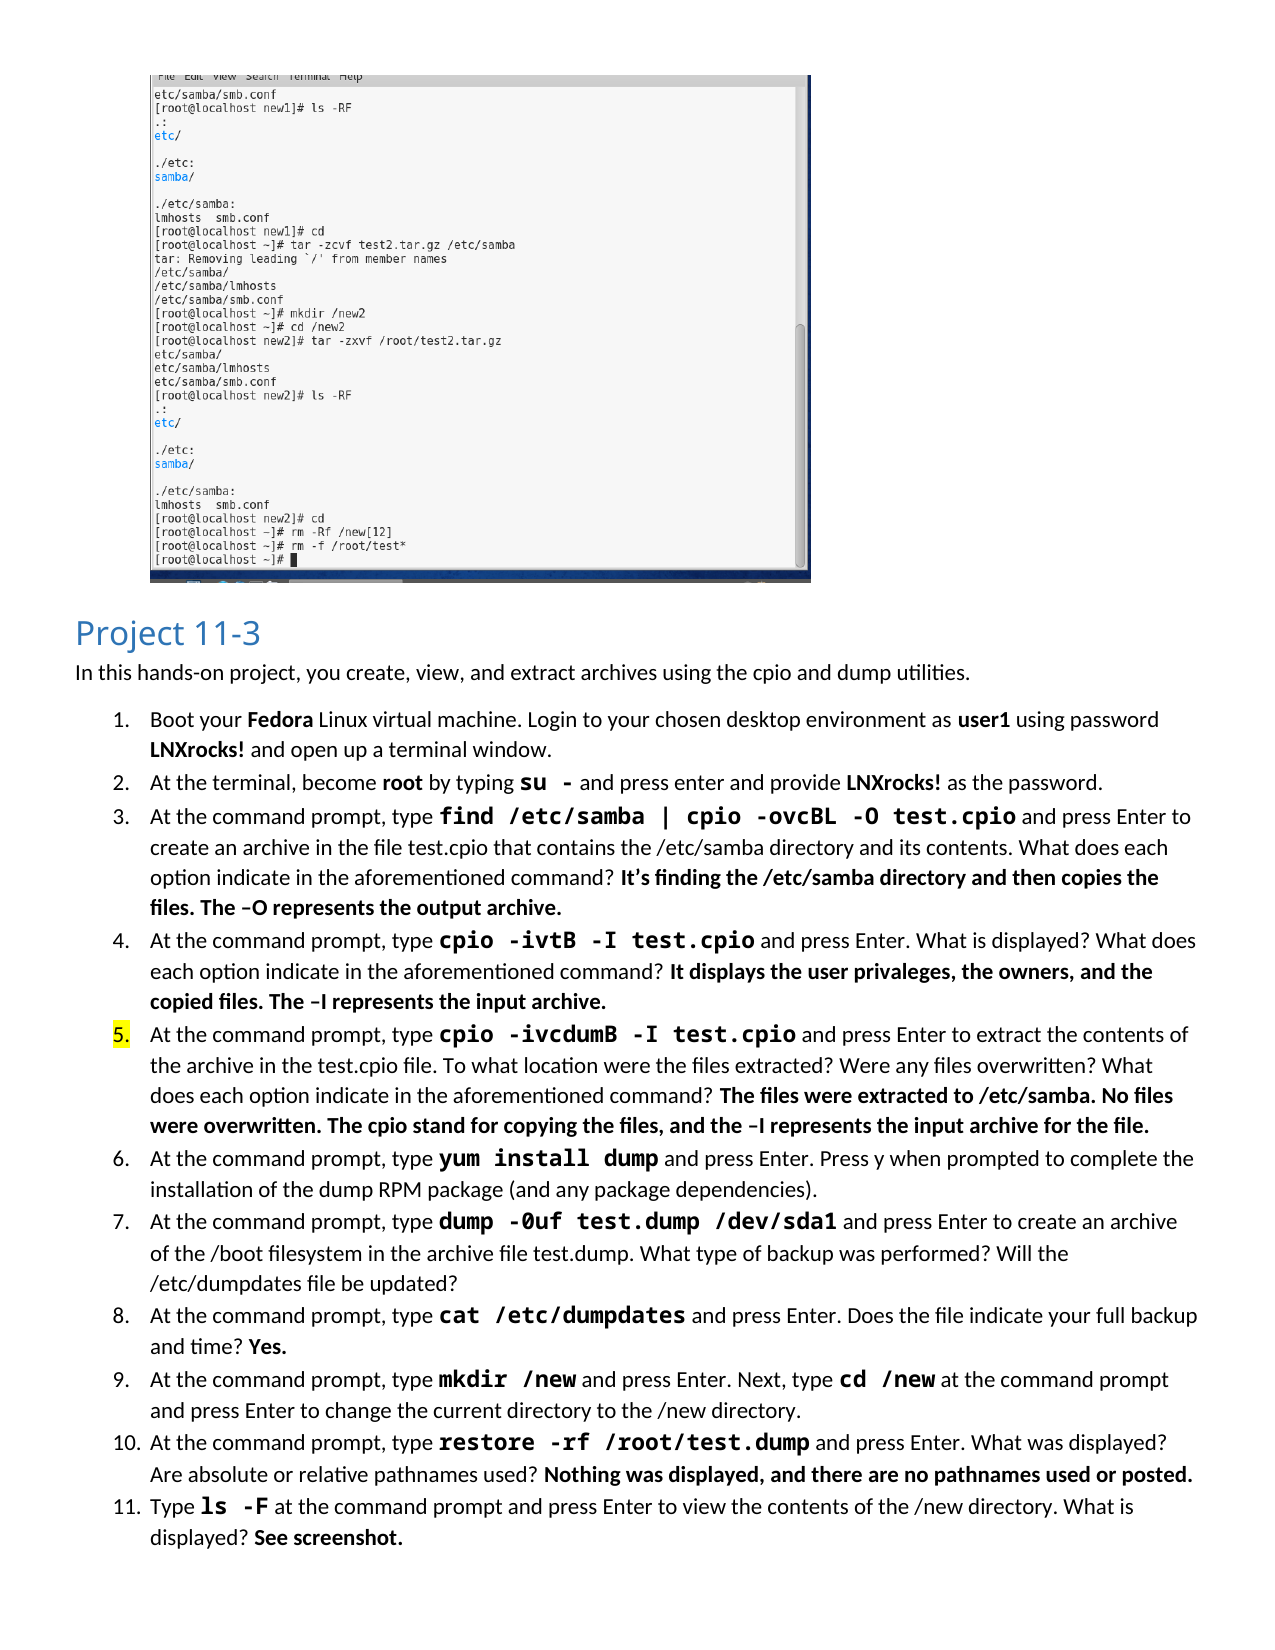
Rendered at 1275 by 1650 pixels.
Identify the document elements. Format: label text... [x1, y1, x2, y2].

list At the terminal, become root by typing su - and press enter and provide LNXrocks! as the password. [112, 766, 1200, 797]
subtitle Project 11-3 [75, 609, 1200, 655]
list At the command prompt, type cpio -ivtB -I test.cpio and press Enter. What is displayed? What does each option indicate in the aforementioned command? It displays the user privaleges, the owners, and the copied files. The –I represents the input archive. [112, 924, 1200, 1015]
list At the command prompt, type cat /etc/dumpdates and press Enter. Does the file indicate your full backup and time? Yes. [112, 1299, 1200, 1361]
list At the command prompt, type cpio -ivcdumB -I test.cpio and press Enter to extract the contents of the archive in the test.cpio file. To what location were the files extracted? Were any files overwritten? What does each option indicate in the aforementioned command? The files were extracted to /etc/samba. No files were overwritten. The cpio stand for copying the files, and the –I represents the input archive for the file. [112, 1017, 1200, 1139]
list Type ls -F at the command prompt and press Enter to view the contents of the /new directory. What is displayed? See screenshot. [112, 1490, 1200, 1551]
list At the command prompt, type find /etc/samba | cpio -ovcBL -O test.cpio and press Enter to create an archive in the file test.cpio that contains the /etc/samba directory and its contents. What does each option indicate in the aforementioned command? It’s finding the /etc/samba directory and then copies the files. The –O represents the output archive. [112, 799, 1200, 921]
list Boot your Fedora Linux virtual machine. Login to your chosen desktop environment as user1 using password LNXrocks! and open up a terminal window. [112, 705, 1200, 764]
text In this hands-on project, you create, view, and extract archives using the cpio and dump utilities. [75, 658, 1200, 687]
list At the command prompt, type yum install dump and press Enter. Press y when prompted to complete the installation of the dump RPM package (and any package dependencies). [112, 1142, 1200, 1203]
list At the command prompt, type dump -0uf test.dump /dev/sda1 and press Enter to create an archive of the /boot filesystem in the archive file test.dump. What type of backup was performed? Will the /etc/dumpdates file be updated? [112, 1205, 1200, 1297]
picture [150, 75, 811, 583]
list At the command prompt, type mkdir /new and press Enter. Next, type cd /new at the command prompt and press Enter to change the current directory to the /new directory. [112, 1363, 1200, 1424]
list At the command prompt, type restore -rf /root/test.dump and press Enter. What was displayed? Are absolute or relative pathnames used? Nothing was displayed, and there are no pathnames used or posted. [112, 1426, 1200, 1488]
